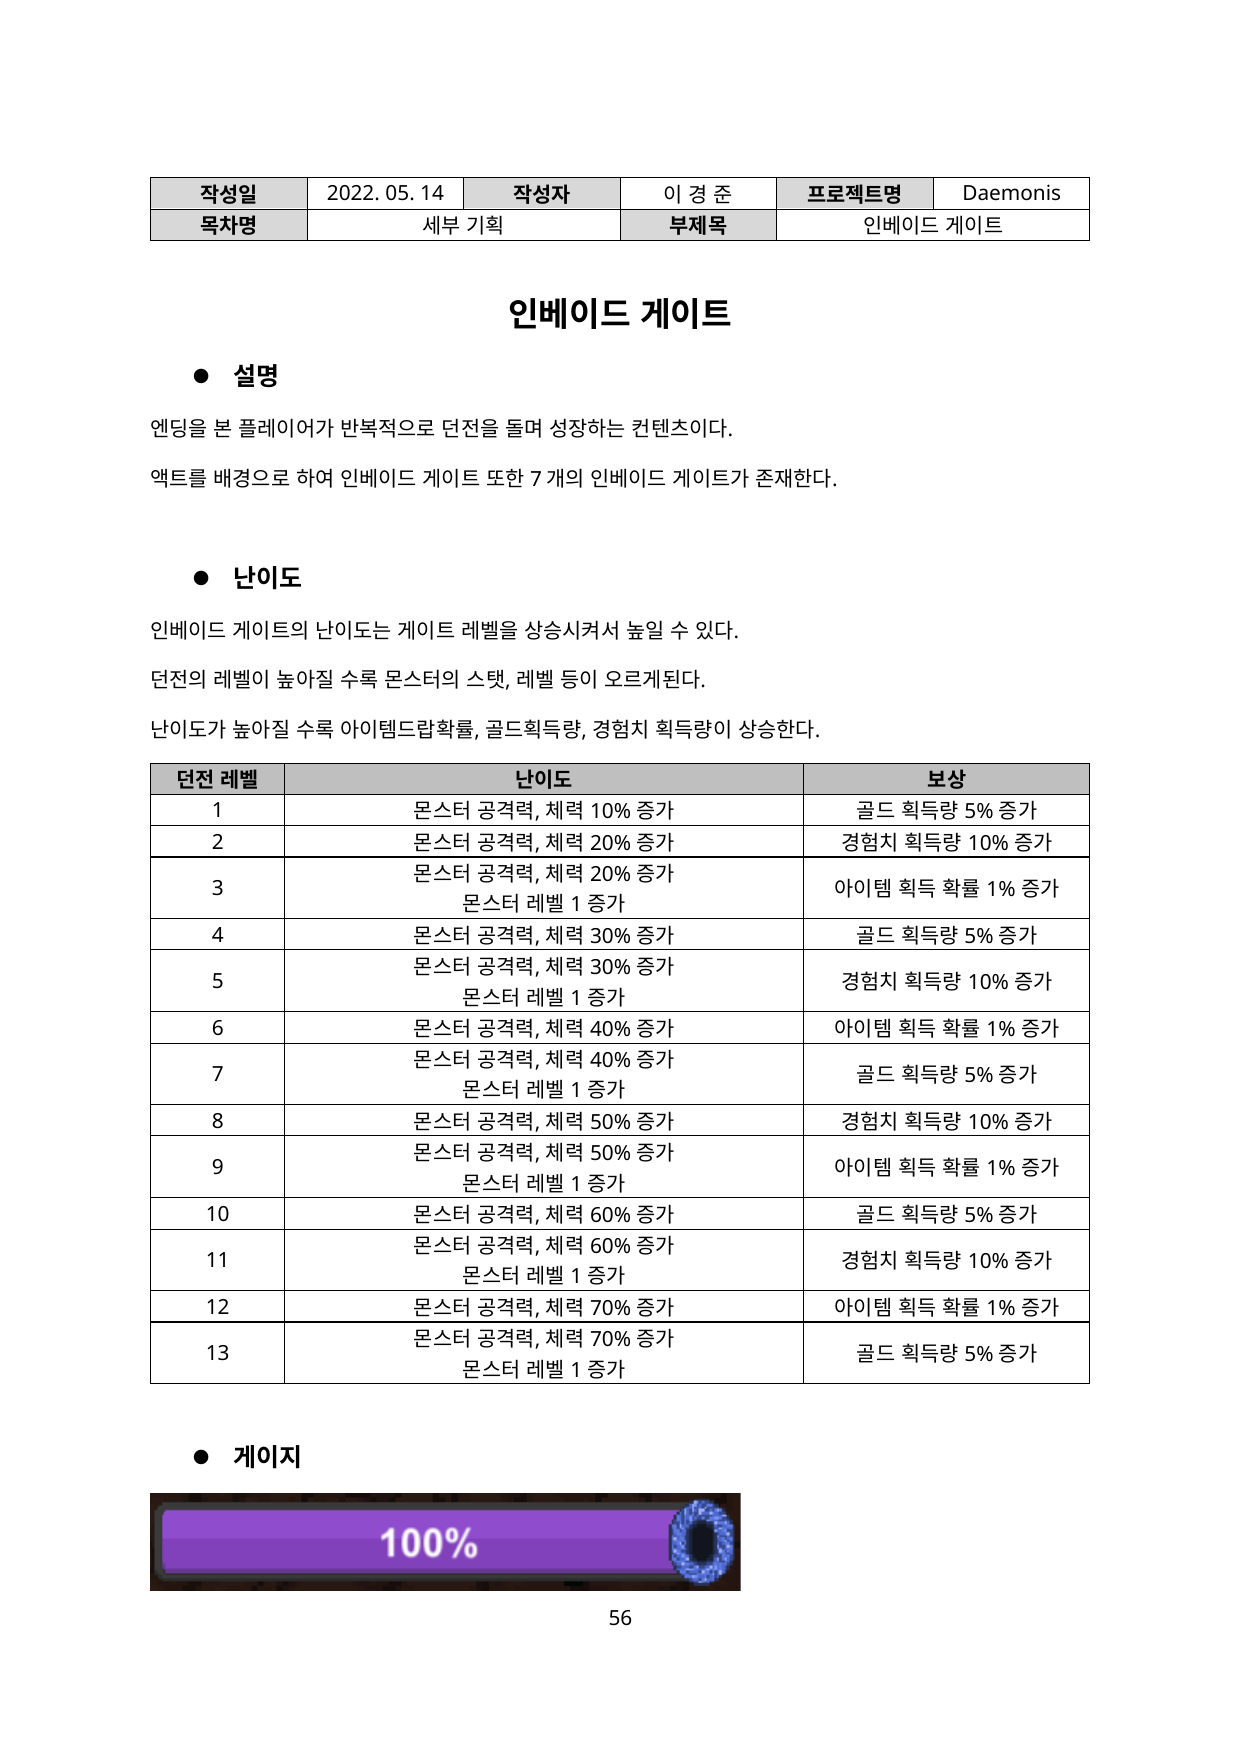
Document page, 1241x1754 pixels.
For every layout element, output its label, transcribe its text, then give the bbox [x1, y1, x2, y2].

table_cell 몬스터 공격력, 체력 50% 증가 [285, 1105, 803, 1135]
table_cell 5 [151, 950, 284, 1011]
table_cell 골드 획득량 5% 증가 [804, 1044, 1089, 1104]
text 던전의 레벨이 높아질 수록 몬스터의 스탯, 레벨 등이 오르게된다. [150, 664, 1090, 694]
picture [150, 1493, 741, 1591]
table_cell 1 [151, 795, 284, 825]
table_cell 몬스터 공격력, 체력 30% 증가 [285, 919, 803, 949]
list 난이도 [192, 558, 1090, 595]
table_cell 세부 기획 [308, 210, 620, 240]
table_cell 경험치 획득량 10% 증가 [804, 1105, 1089, 1135]
text 난이도가 높아질 수록 아이템드랍확률, 골드획득량, 경험치 획득량이 상승한다. [150, 713, 1090, 743]
table_cell 8 [151, 1105, 284, 1135]
table_header 던전 레벨 [151, 764, 284, 794]
table_cell 몬스터 공격력, 체력 70% 증가 [285, 1291, 803, 1321]
table_cell 경험치 획득량 10% 증가 [804, 1230, 1089, 1290]
table_cell 10 [151, 1198, 284, 1228]
table_cell 골드 획득량 5% 증가 [804, 919, 1089, 949]
table_cell 몬스터 공격력, 체력 60% 증가 몬스터 레벨 1 증가 [285, 1230, 803, 1290]
table_cell 골드 획득량 5% 증가 [804, 1198, 1089, 1228]
text 인베이드 게이트 [150, 288, 1090, 336]
table_cell 몬스터 공격력, 체력 10% 증가 [285, 795, 803, 825]
table_cell 11 [151, 1230, 284, 1290]
table_cell 2 [151, 826, 284, 856]
table_cell 골드 획득량 5% 증가 [804, 795, 1089, 825]
table_cell 9 [151, 1136, 284, 1197]
table_cell 경험치 획득량 10% 증가 [804, 950, 1089, 1011]
table_cell 골드 획득량 5% 증가 [804, 1323, 1089, 1383]
table_cell 몬스터 공격력, 체력 30% 증가 몬스터 레벨 1 증가 [285, 950, 803, 1011]
table_cell 아이템 획득 확률 1% 증가 [804, 1012, 1089, 1042]
table_cell 12 [151, 1291, 284, 1321]
table_cell 몬스터 공격력, 체력 20% 증가 [285, 826, 803, 856]
text 인베이드 게이트의 난이도는 게이트 레벨을 상승시켜서 높일 수 있다. [150, 614, 1090, 644]
text 액트를 배경으로 하여 인베이드 게이트 또한 7개의 인베이드 게이트가 존재한다. [150, 462, 1090, 492]
table_cell 아이템 획득 확률 1% 증가 [804, 858, 1089, 918]
table_cell 13 [151, 1323, 284, 1383]
table_cell 아이템 획득 확률 1% 증가 [804, 1136, 1089, 1197]
table_cell 몬스터 공격력, 체력 40% 증가 [285, 1012, 803, 1042]
table_cell 몬스터 공격력, 체력 60% 증가 [285, 1198, 803, 1228]
table_cell 7 [151, 1044, 284, 1104]
table_header 2022. 05. 14 [308, 178, 463, 208]
table_cell 6 [151, 1012, 284, 1042]
table_header 난이도 [285, 764, 803, 794]
table_header 프로젝트명 [777, 178, 933, 208]
list 설명 [192, 357, 1090, 393]
table_cell 3 [151, 858, 284, 918]
list 게이지 [192, 1438, 1090, 1474]
table_cell 몬스터 공격력, 체력 70% 증가 몬스터 레벨 1 증가 [285, 1323, 803, 1383]
text 엔딩을 본 플레이어가 반복적으로 던전을 돌며 성장하는 컨텐츠이다. [150, 412, 1090, 443]
table_header 이 경 준 [621, 178, 776, 208]
table_cell 목차명 [151, 210, 307, 240]
table_cell 아이템 획득 확률 1% 증가 [804, 1291, 1089, 1321]
table_cell 부제목 [621, 210, 776, 240]
table_cell 몬스터 공격력, 체력 20% 증가 몬스터 레벨 1 증가 [285, 858, 803, 918]
table_header 작성자 [464, 178, 620, 208]
table_cell 몬스터 공격력, 체력 40% 증가 몬스터 레벨 1 증가 [285, 1044, 803, 1104]
table_header 보상 [804, 764, 1089, 794]
table_header 작성일 [151, 178, 307, 208]
table_cell 인베이드 게이트 [777, 210, 1089, 240]
table_header Daemonis [934, 178, 1089, 208]
table_cell 몬스터 공격력, 체력 50% 증가 몬스터 레벨 1 증가 [285, 1136, 803, 1197]
table_cell 4 [151, 919, 284, 949]
table_cell 경험치 획득량 10% 증가 [804, 826, 1089, 856]
